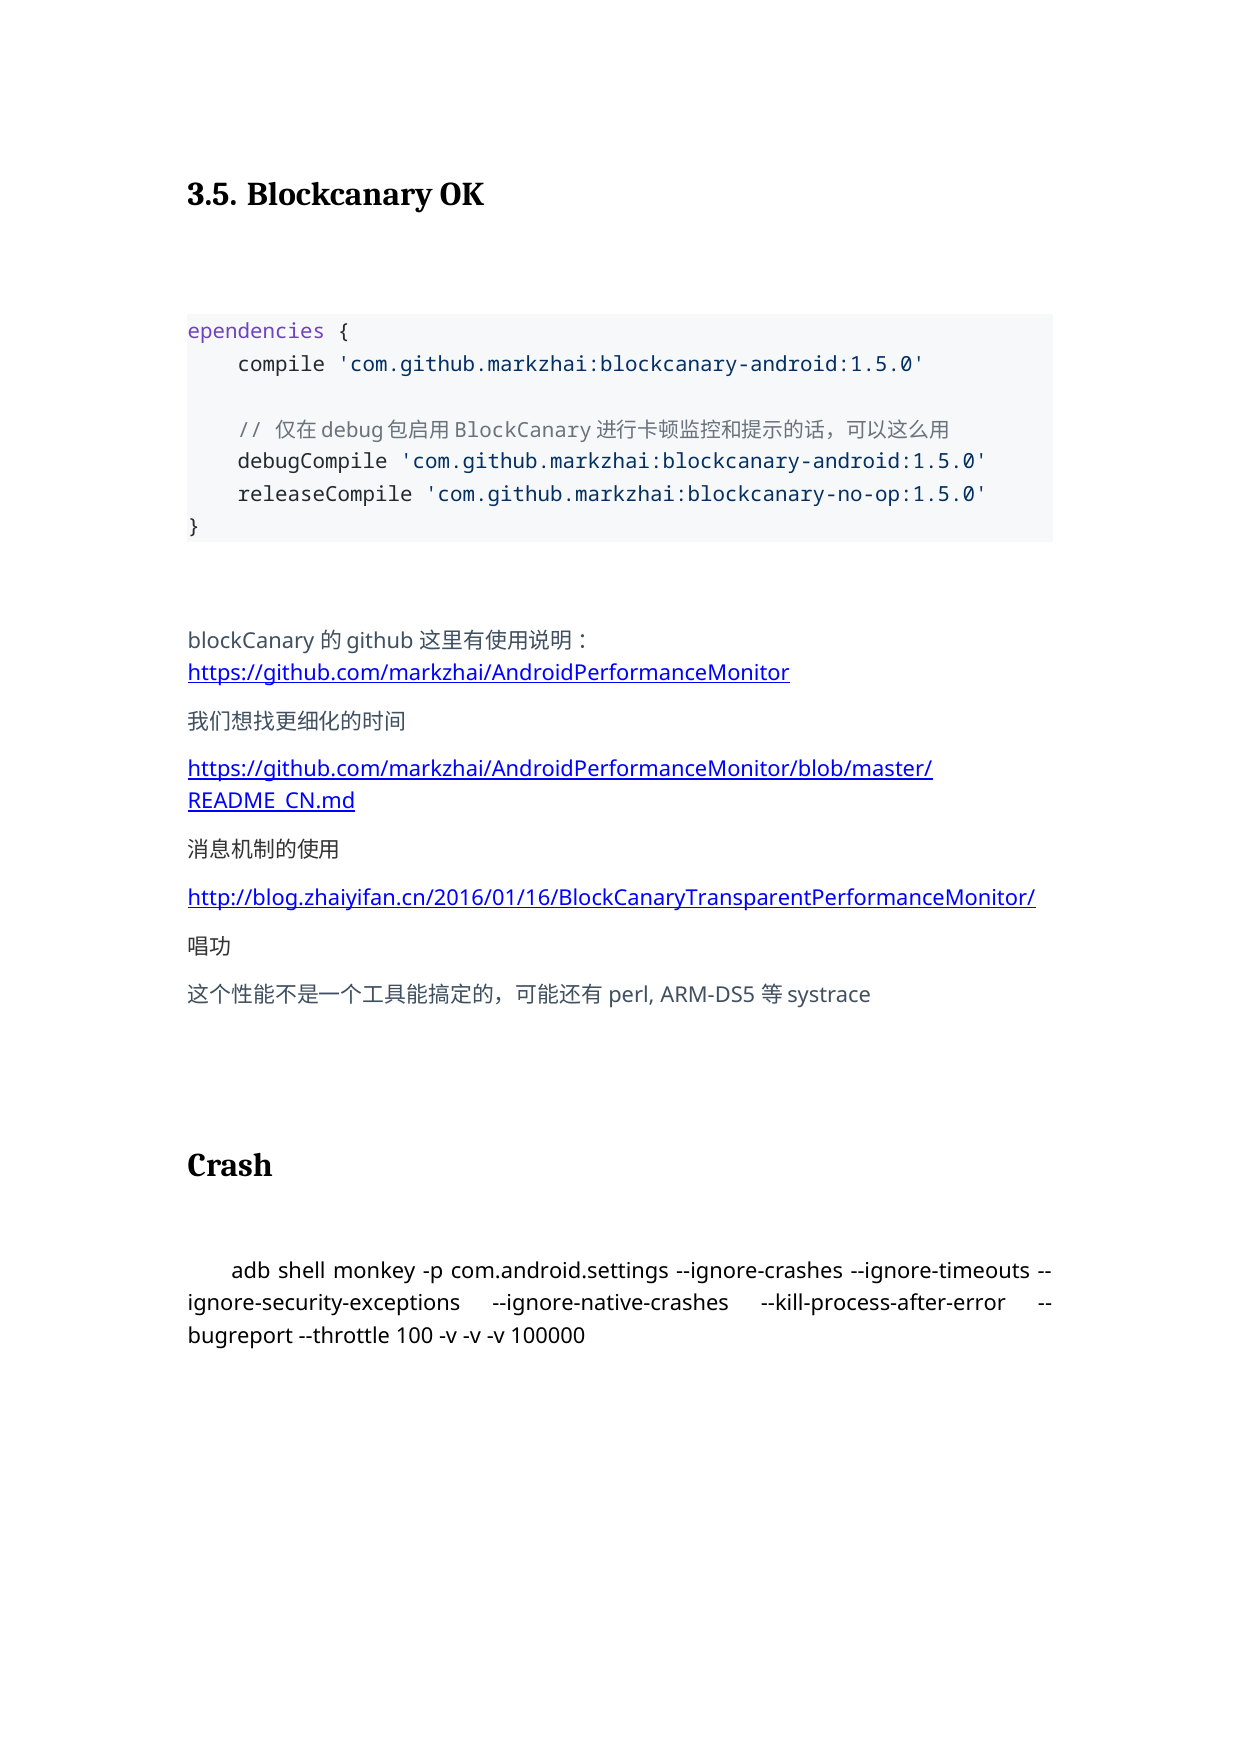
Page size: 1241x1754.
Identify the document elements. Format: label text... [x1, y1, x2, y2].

text } [187, 509, 1053, 542]
text 消息机制的使用 [187, 832, 1053, 864]
text 这个性能不是一个工具能搞定的，可能还有 perl, ARM-DS5 等systrace [187, 976, 1053, 1009]
subtitle Crash [187, 1133, 1053, 1198]
text adb shell monkey -p com.android.settings --ignore-crashes --ignore-timeouts --ignore-security-exceptions --ignore-native-crashes --kill-process-after-error --bugreport --throttle 100 -v -v -v 100000 [187, 1253, 1053, 1351]
text compile 'com.github.markzhai:blockcanary-android:1.5.0' [187, 347, 1053, 379]
text http://blog.zhaiyifan.cn/2016/01/16/BlockCanaryTransparentPerformanceMonitor/ [187, 880, 1053, 913]
text blockCanary 的github 这里有使用说明 ：https://github.com/markzhai/AndroidPerformanceMonitor [187, 623, 1053, 688]
text 我们想找更细化的时间 [187, 703, 1053, 736]
subtitle Blockcanary OK [187, 162, 1053, 227]
text debugCompile 'com.github.markzhai:blockcanary-android:1.5.0' [187, 444, 1053, 477]
text // 仅在debug包启用BlockCanary进行卡顿监控和提示的话，可以这么用 [187, 412, 1053, 444]
text https://github.com/markzhai/AndroidPerformanceMonitor/blob/master/README_CN.md [187, 751, 1053, 816]
text 唱功 [187, 928, 1053, 961]
text releaseCompile 'com.github.markzhai:blockcanary-no-op:1.5.0' [187, 477, 1053, 509]
text ependencies { [187, 314, 1053, 347]
